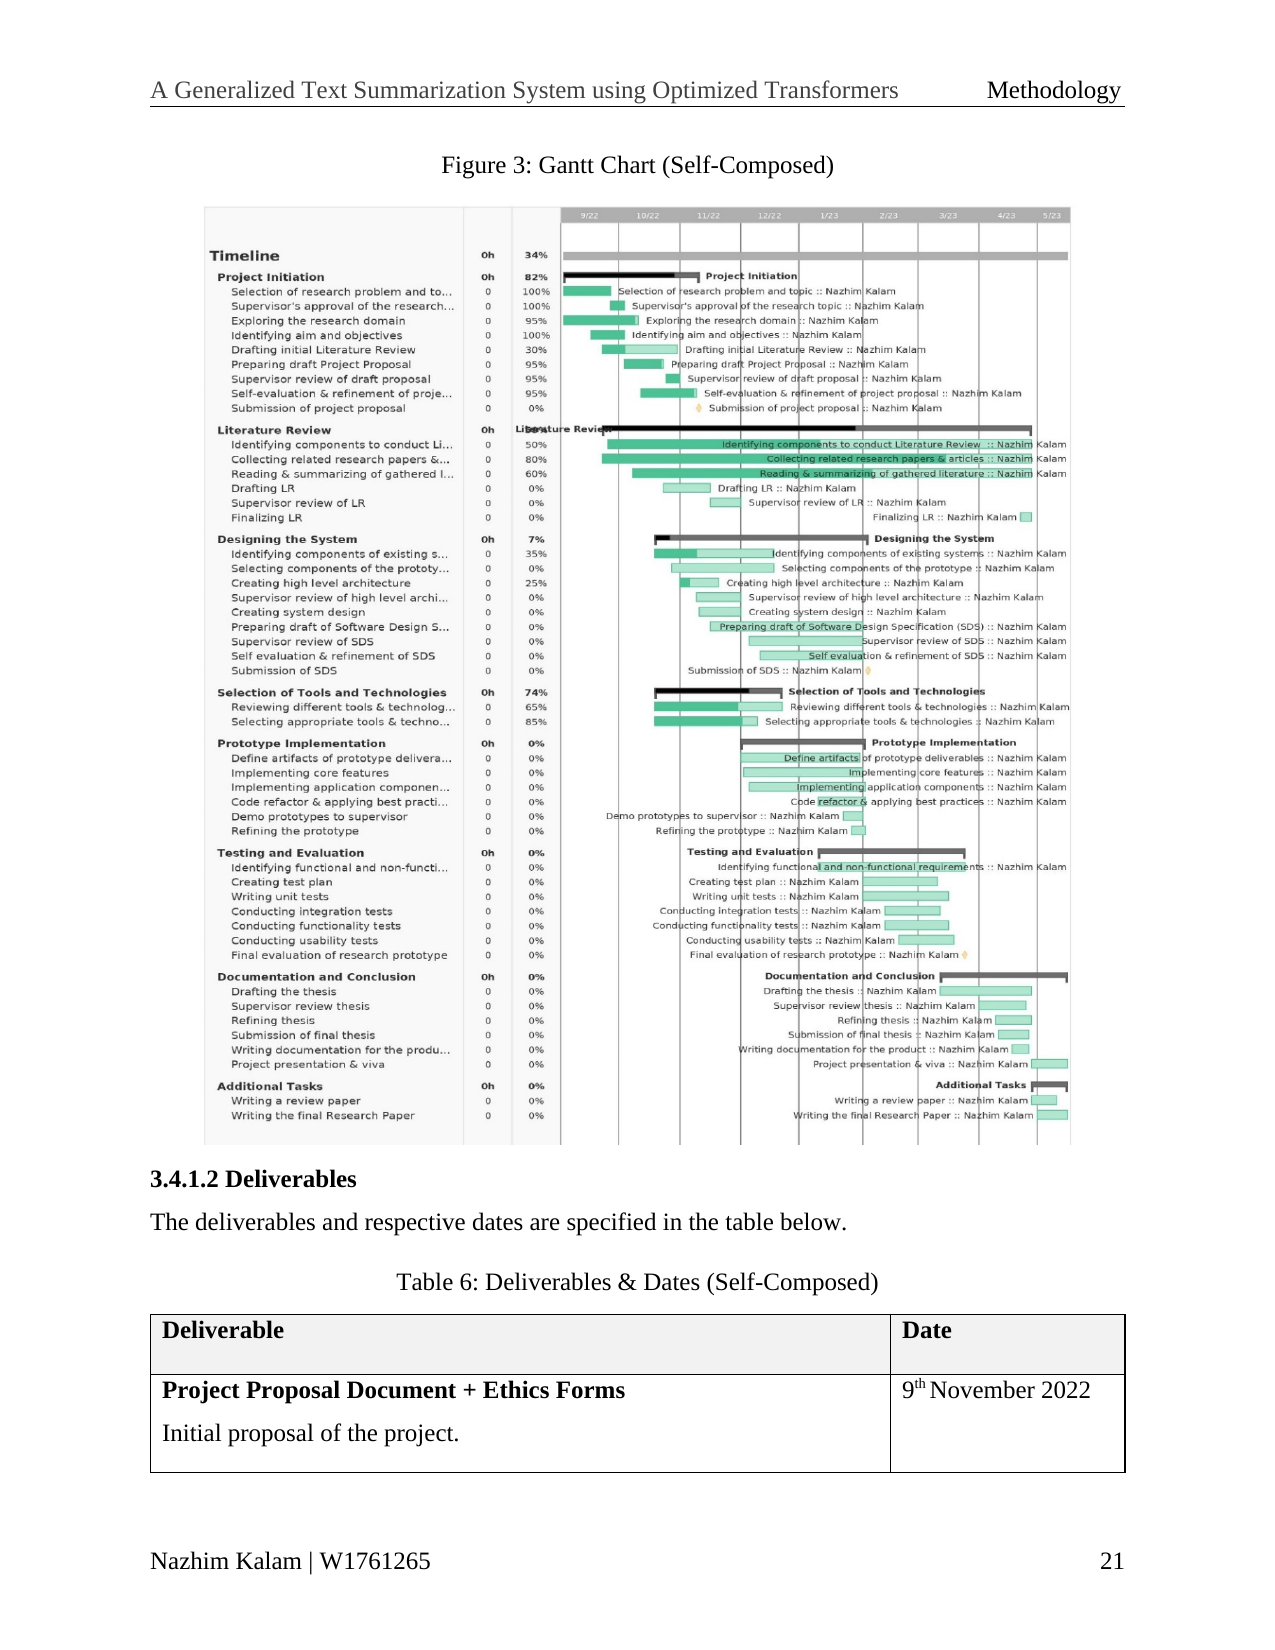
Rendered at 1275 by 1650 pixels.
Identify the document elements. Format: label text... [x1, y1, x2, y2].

picture [156, 197, 1119, 1145]
table_cell 9th November 2022 [891, 1375, 1124, 1472]
table_header Deliverable [151, 1315, 890, 1374]
table_header Date [891, 1315, 1124, 1374]
text Table 6: Deliverables & Dates (Self-Composed) [150, 1267, 1125, 1295]
text The deliverables and respective dates are specified in the table below. [150, 1207, 1125, 1236]
table_cell Project Proposal Document + Ethics Forms Initial proposal of the project. [151, 1375, 890, 1472]
subtitle 3.4.1.2 Deliverables [150, 1164, 1125, 1192]
text Figure 3: Gantt Chart (Self-Composed) [150, 150, 1125, 179]
